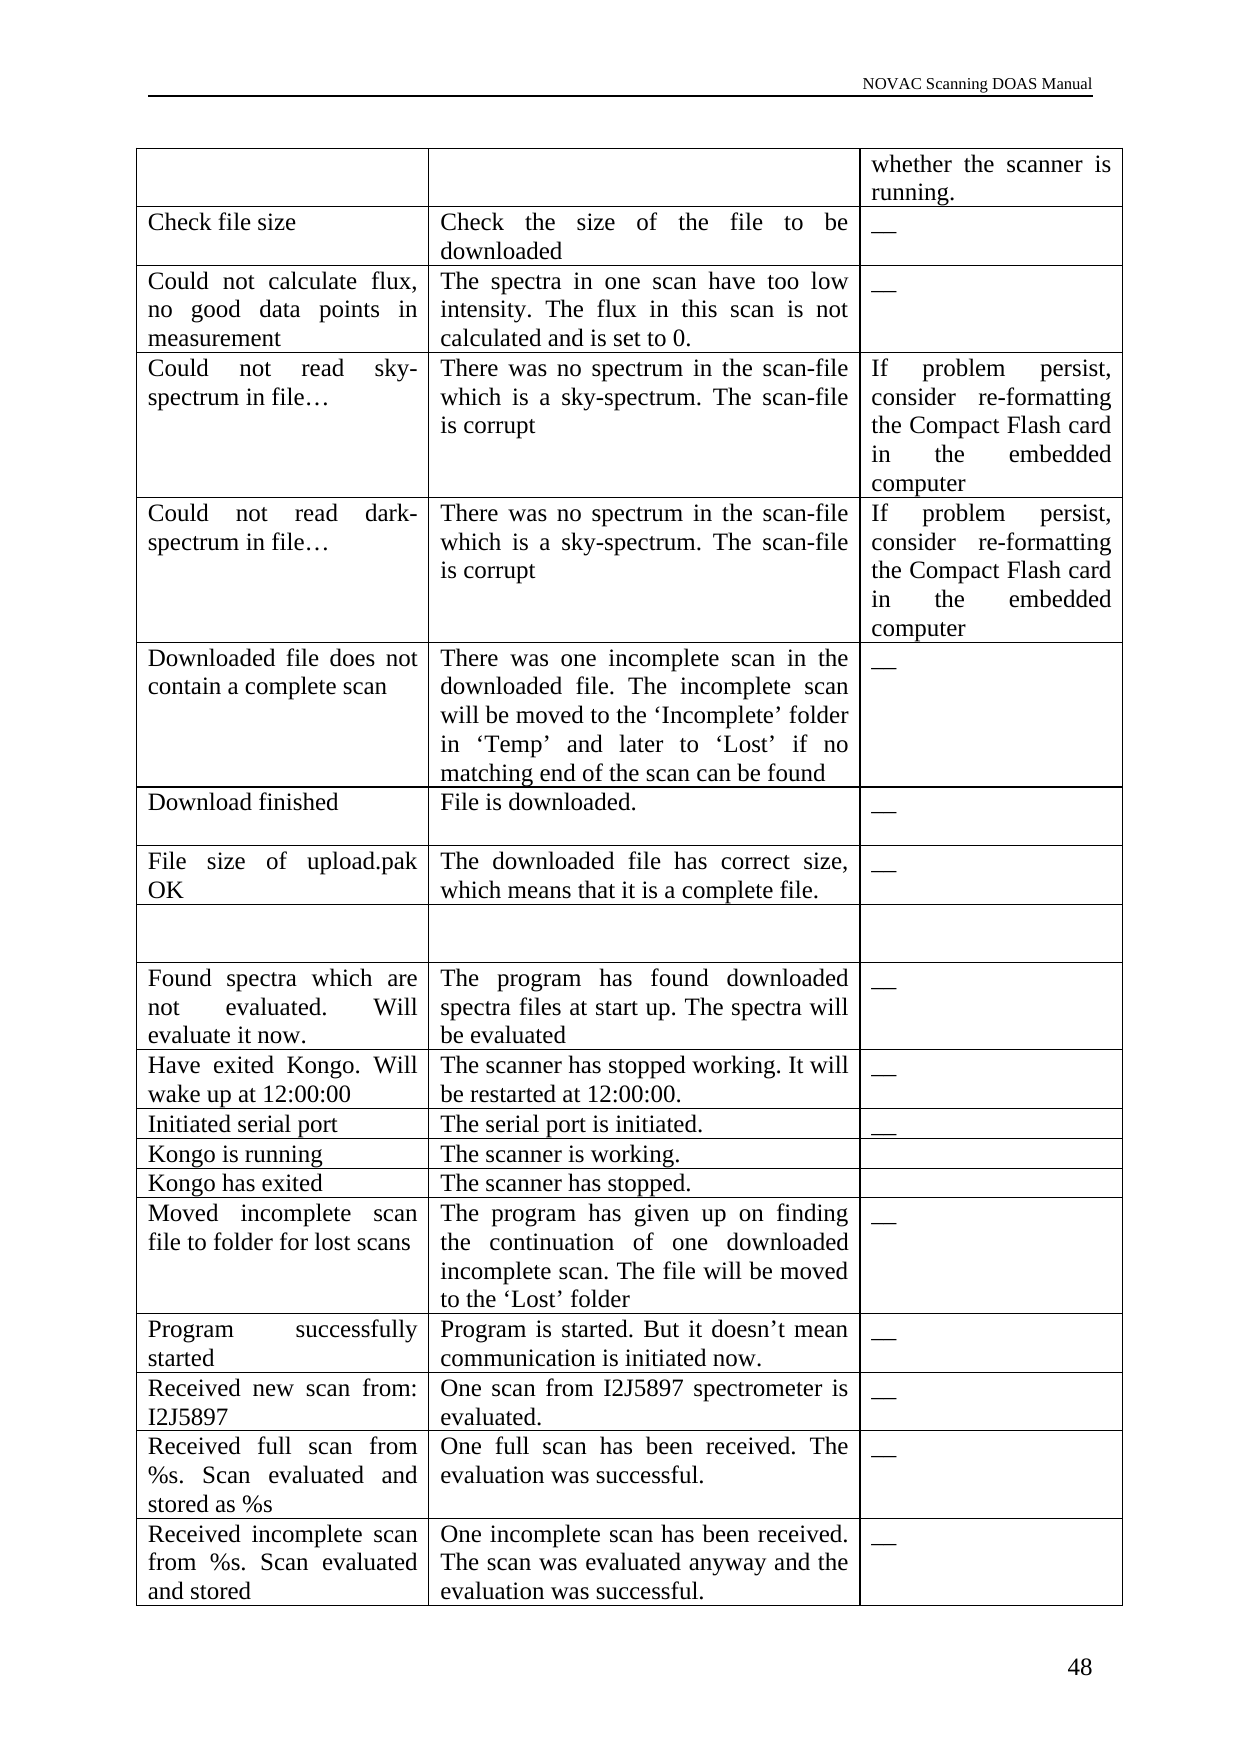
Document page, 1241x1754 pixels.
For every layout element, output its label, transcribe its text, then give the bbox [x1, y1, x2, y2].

table_cell If problem persist, consider re-formatting the Compact Flash card in the embedded computer [861, 498, 1122, 642]
table_cell The program has found downloaded spectra files at start up. The spectra will be evaluated [429, 963, 859, 1049]
table_cell Check file size [137, 207, 428, 265]
table_cell The scanner is working. [429, 1139, 859, 1167]
table_cell Could not calculate flux, no good data points in measurement [137, 266, 428, 352]
table_cell Download finished [137, 788, 428, 845]
table_cell The program has given up on finding the continuation of one downloaded incomplete scan. The file will be moved to the ‘Lost’ folder [429, 1198, 859, 1313]
table_cell Could not read sky-spectrum in file… [137, 353, 428, 497]
table_cell Received full scan from %s. Scan evaluated and stored as %s [137, 1431, 428, 1518]
table_cell Program is started. But it doesn’t mean communication is initiated now. [429, 1314, 859, 1372]
table_cell The downloaded file has correct size, which means that it is a complete file. [429, 846, 859, 903]
table_cell The serial port is initiated. [429, 1109, 859, 1138]
table_cell Received incomplete scan from %s. Scan evaluated and stored [137, 1519, 428, 1605]
table_cell Kongo has exited [137, 1169, 428, 1197]
table_cell __ [861, 1050, 1122, 1108]
table_cell __ [861, 963, 1122, 1049]
table_cell If problem persist, consider re-formatting the Compact Flash card in the embedded computer [861, 353, 1122, 497]
table_cell __ [861, 207, 1122, 265]
table_cell __ [861, 788, 1122, 845]
table_cell The spectra in one scan have too low intensity. The flux in this scan is not calculated and is set to 0. [429, 266, 859, 352]
table_cell Check the size of the file to be downloaded [429, 207, 859, 265]
table_cell __ [861, 846, 1122, 903]
table_cell Initiated serial port [137, 1109, 428, 1138]
table_cell Moved incomplete scan file to folder for lost scans [137, 1198, 428, 1313]
table_cell [861, 1139, 1122, 1167]
table_cell __ [861, 266, 1122, 352]
table_cell __ [861, 1519, 1122, 1605]
table_cell File size of upload.pak OK [137, 846, 428, 903]
table_cell __ [861, 643, 1122, 786]
table_cell Could not read dark-spectrum in file… [137, 498, 428, 642]
table_cell One scan from I2J5897 spectrometer is evaluated. [429, 1373, 859, 1430]
table_cell __ [861, 1109, 1122, 1138]
table_cell The scanner has stopped. [429, 1169, 859, 1197]
table_cell There was one incomplete scan in the downloaded file. The incomplete scan will be moved to the ‘Incomplete’ folder in ‘Temp’ and later to ‘Lost’ if no matching end of the scan can be found [429, 643, 859, 786]
table_cell There was no spectrum in the scan-file which is a sky-spectrum. The scan-file is corrupt [429, 498, 859, 642]
table_cell __ [861, 1314, 1122, 1372]
table_cell __ [861, 1373, 1122, 1430]
table_cell File is downloaded. [429, 788, 859, 845]
table_cell Found spectra which are not evaluated. Will evaluate it now. [137, 963, 428, 1049]
table_cell Received new scan from: I2J5897 [137, 1373, 428, 1430]
table_cell __ [861, 1431, 1122, 1518]
table_cell [429, 905, 859, 962]
table_cell There was no spectrum in the scan-file which is a sky-spectrum. The scan-file is corrupt [429, 353, 859, 497]
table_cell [861, 149, 1122, 206]
table_cell One full scan has been received. The evaluation was successful. [429, 1431, 859, 1518]
table_cell [137, 905, 428, 962]
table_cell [429, 149, 859, 206]
table_cell [861, 1169, 1122, 1197]
table_cell The scanner has stopped working. It will be restarted at . [429, 1050, 859, 1108]
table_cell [137, 149, 428, 206]
table_cell Kongo is running [137, 1139, 428, 1167]
table_cell Program successfully started [137, 1314, 428, 1372]
table_cell One incomplete scan has been received. The scan was evaluated anyway and the evaluation was successful. [429, 1519, 859, 1605]
table_cell Downloaded file does not contain a complete scan [137, 643, 428, 786]
table_cell __ [861, 1198, 1122, 1313]
table_cell Have exited Kongo. Will wake up at [137, 1050, 428, 1108]
table_cell [861, 905, 1122, 962]
